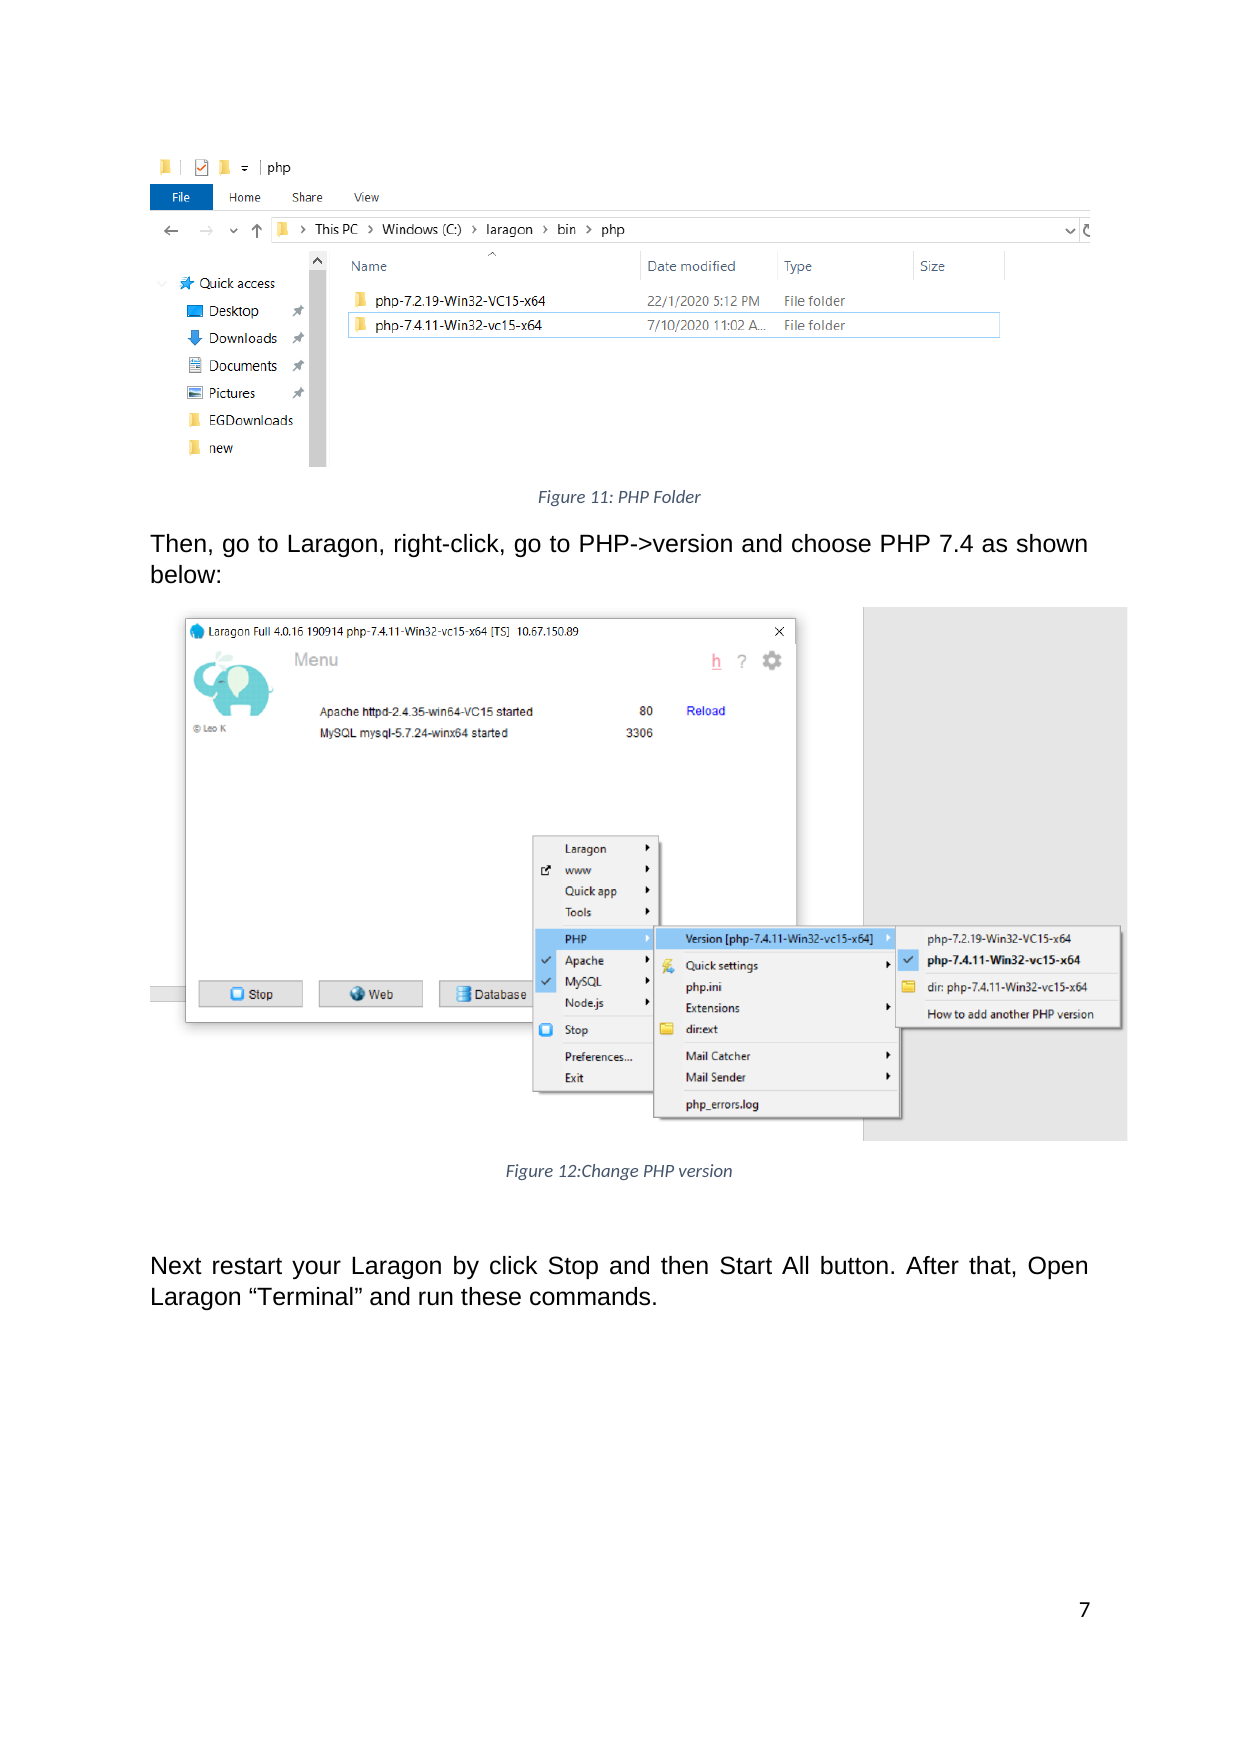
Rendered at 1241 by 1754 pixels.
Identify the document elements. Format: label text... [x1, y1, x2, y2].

text Figure : PHP Folder [150, 485, 1090, 508]
text Next restart your Laragon by click Stop and then Start All button. After that, Open Laragon “Terminal” and run these commands. [150, 1251, 1090, 1310]
text Then, go to Laragon, right-click, go to PHP->version and choose PHP 7.4 as shown below: [150, 529, 1090, 589]
picture [150, 607, 1128, 1141]
text Figure :Change PHP version [150, 1159, 1090, 1182]
picture [150, 150, 1091, 467]
